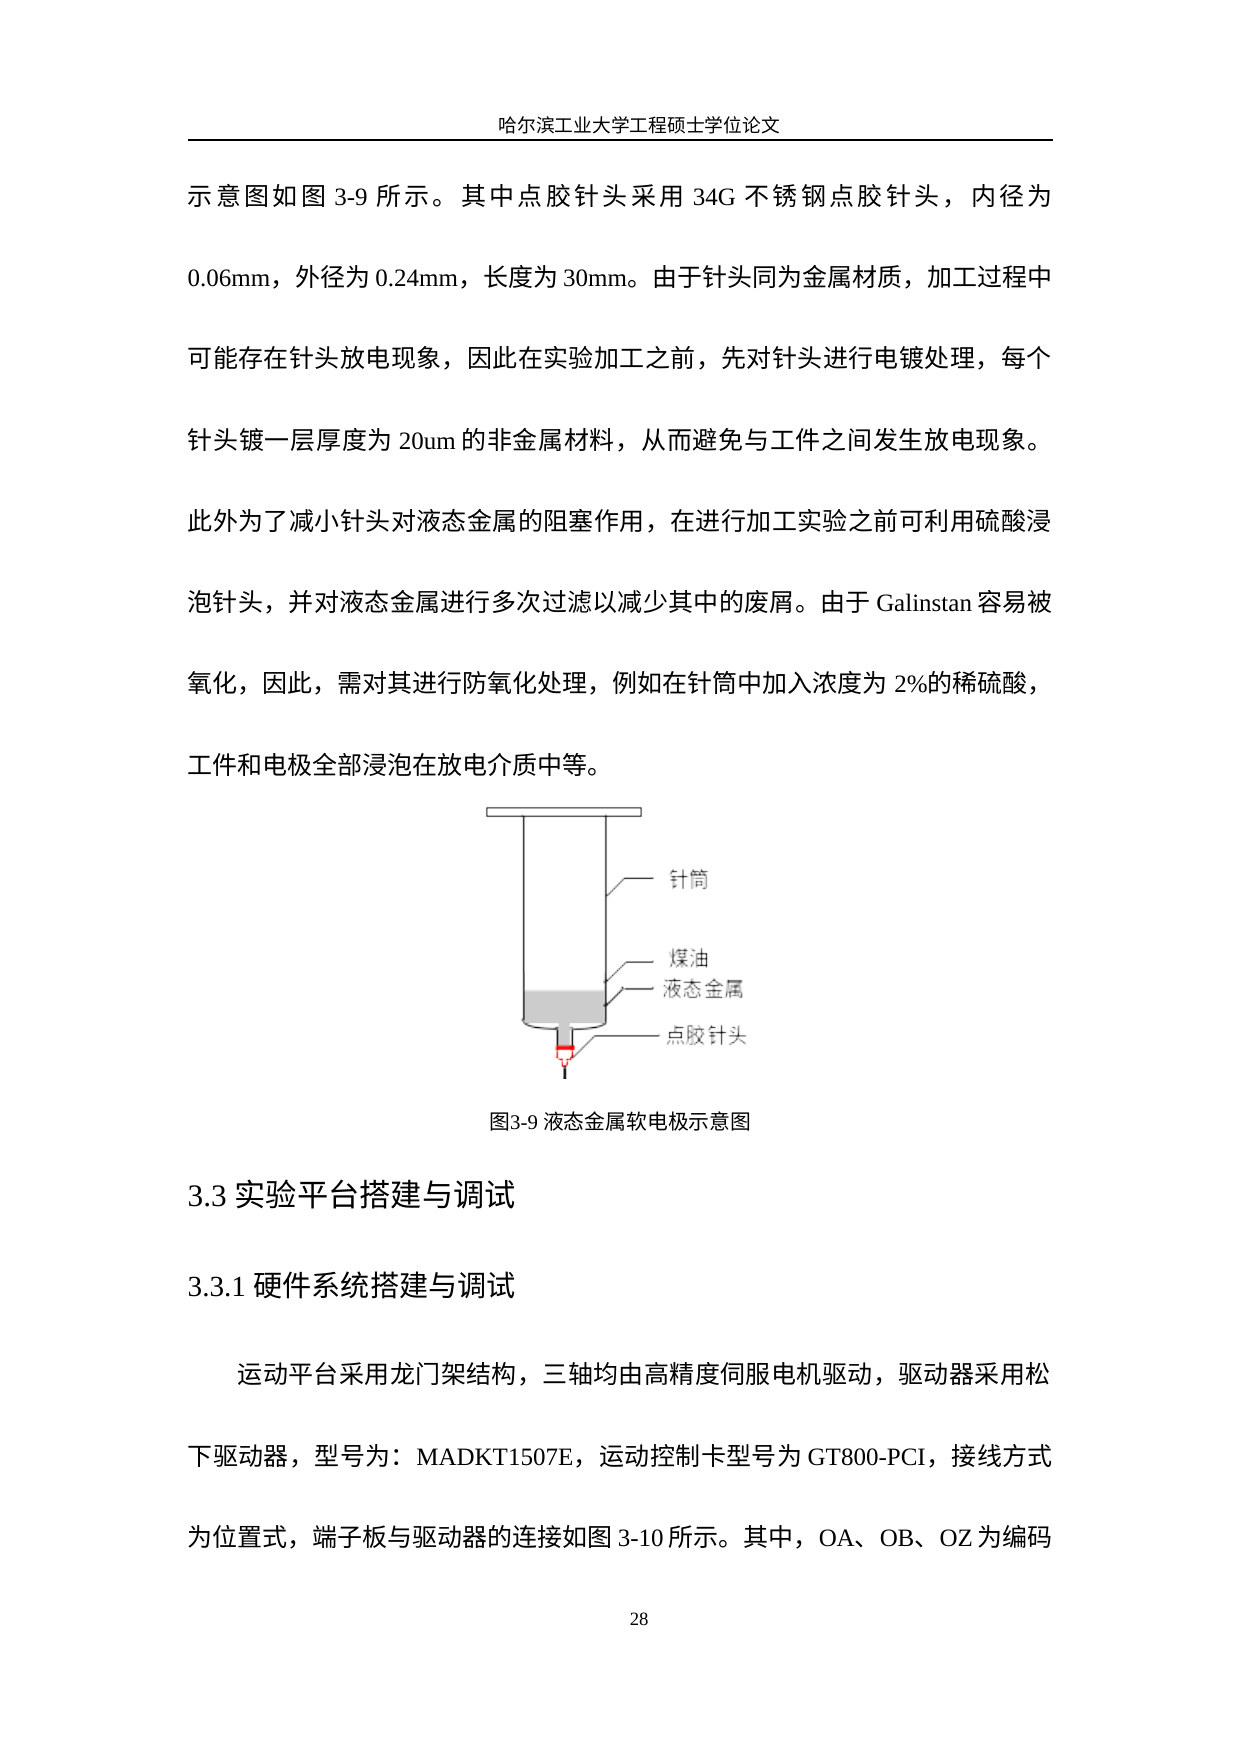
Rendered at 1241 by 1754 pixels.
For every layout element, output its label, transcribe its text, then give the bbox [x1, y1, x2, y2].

subtitle 实验平台搭建与调试 [187, 1161, 1053, 1226]
subtitle 硬件系统搭建与调试 [187, 1251, 1053, 1316]
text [187, 162, 1053, 796]
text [187, 1341, 1053, 1568]
